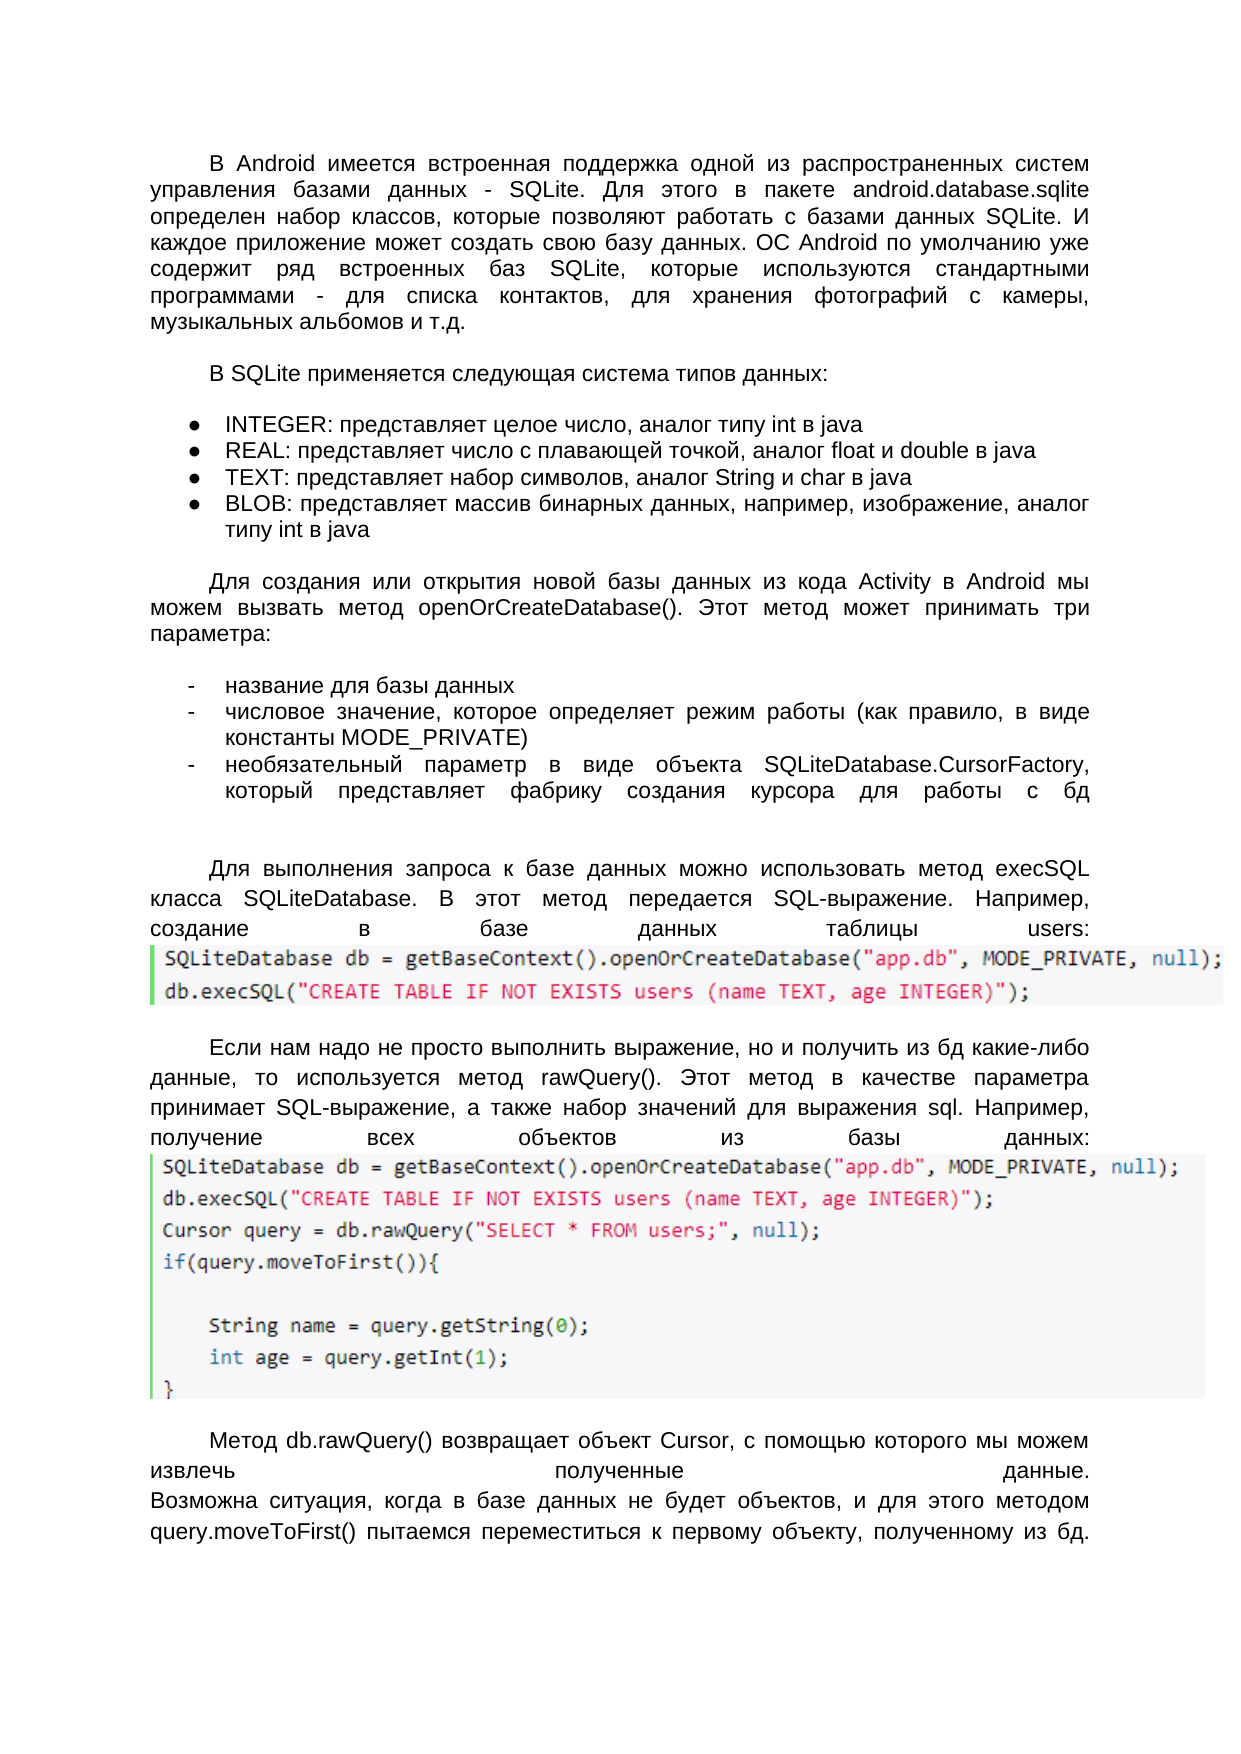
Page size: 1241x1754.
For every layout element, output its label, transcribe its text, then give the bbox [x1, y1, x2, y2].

text В Android имеется встроенная поддержка одной из распространенных систем управления базами данных - SQLite. Для этого в пакете android.database.sqlite определен набор классов, которые позволяют работать с базами данных SQLite. И каждое приложение может создать свою базу данных. ОС Android по умолчанию уже содержит ряд встроенных баз SQLite, которые используются стандартными программами - для списка контактов, для хранения фотографий с камеры, музыкальных альбомов и т.д. [150, 150, 1090, 334]
text Для создания или открытия новой базы данных из кода Activity в Android мы можем вызвать метод openOrCreateDatabase(). Этот метод может принимать три параметра: [150, 568, 1090, 647]
text Если нам надо не просто выполнить выражение, но и получить из бд какие-либо данные, то используется метод rawQuery(). Этот метод в качестве параметра принимает SQL-выражение, а также набор значений для выражения sql. Например, получение всех объектов из базы данных: [150, 1034, 1090, 1154]
picture [150, 945, 1224, 1005]
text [150, 1427, 1090, 1544]
text В SQLite применяется следующая система типов данных: [150, 359, 1090, 386]
list INTEGER: представляет целое число, аналог типу int в java [187, 411, 1090, 437]
list BLOB: представляет массив бинарных данных, например, изображение, аналог типу int в java [187, 490, 1090, 543]
list TEXT: представляет набор символов, аналог String и char в java [187, 463, 1090, 490]
list название для базы данных [187, 672, 1090, 698]
list числовое значение, которое определяет режим работы (как правило, в виде константы MODE_PRIVATE) [187, 698, 1090, 751]
list REAL: представляет число с плавающей точкой, аналог float и double в java [187, 437, 1090, 463]
text Для выполнения запроса к базе данных можно использовать метод execSQL класса SQLiteDatabase. В этот метод передается SQL-выражение. Например, создание в базе данных таблицы users: [150, 855, 1090, 945]
list необязательный параметр в виде объекта SQLiteDatabase.CursorFactory, который представляет фабрику создания курсора для работы с бд [187, 751, 1090, 830]
picture [150, 1154, 1206, 1399]
